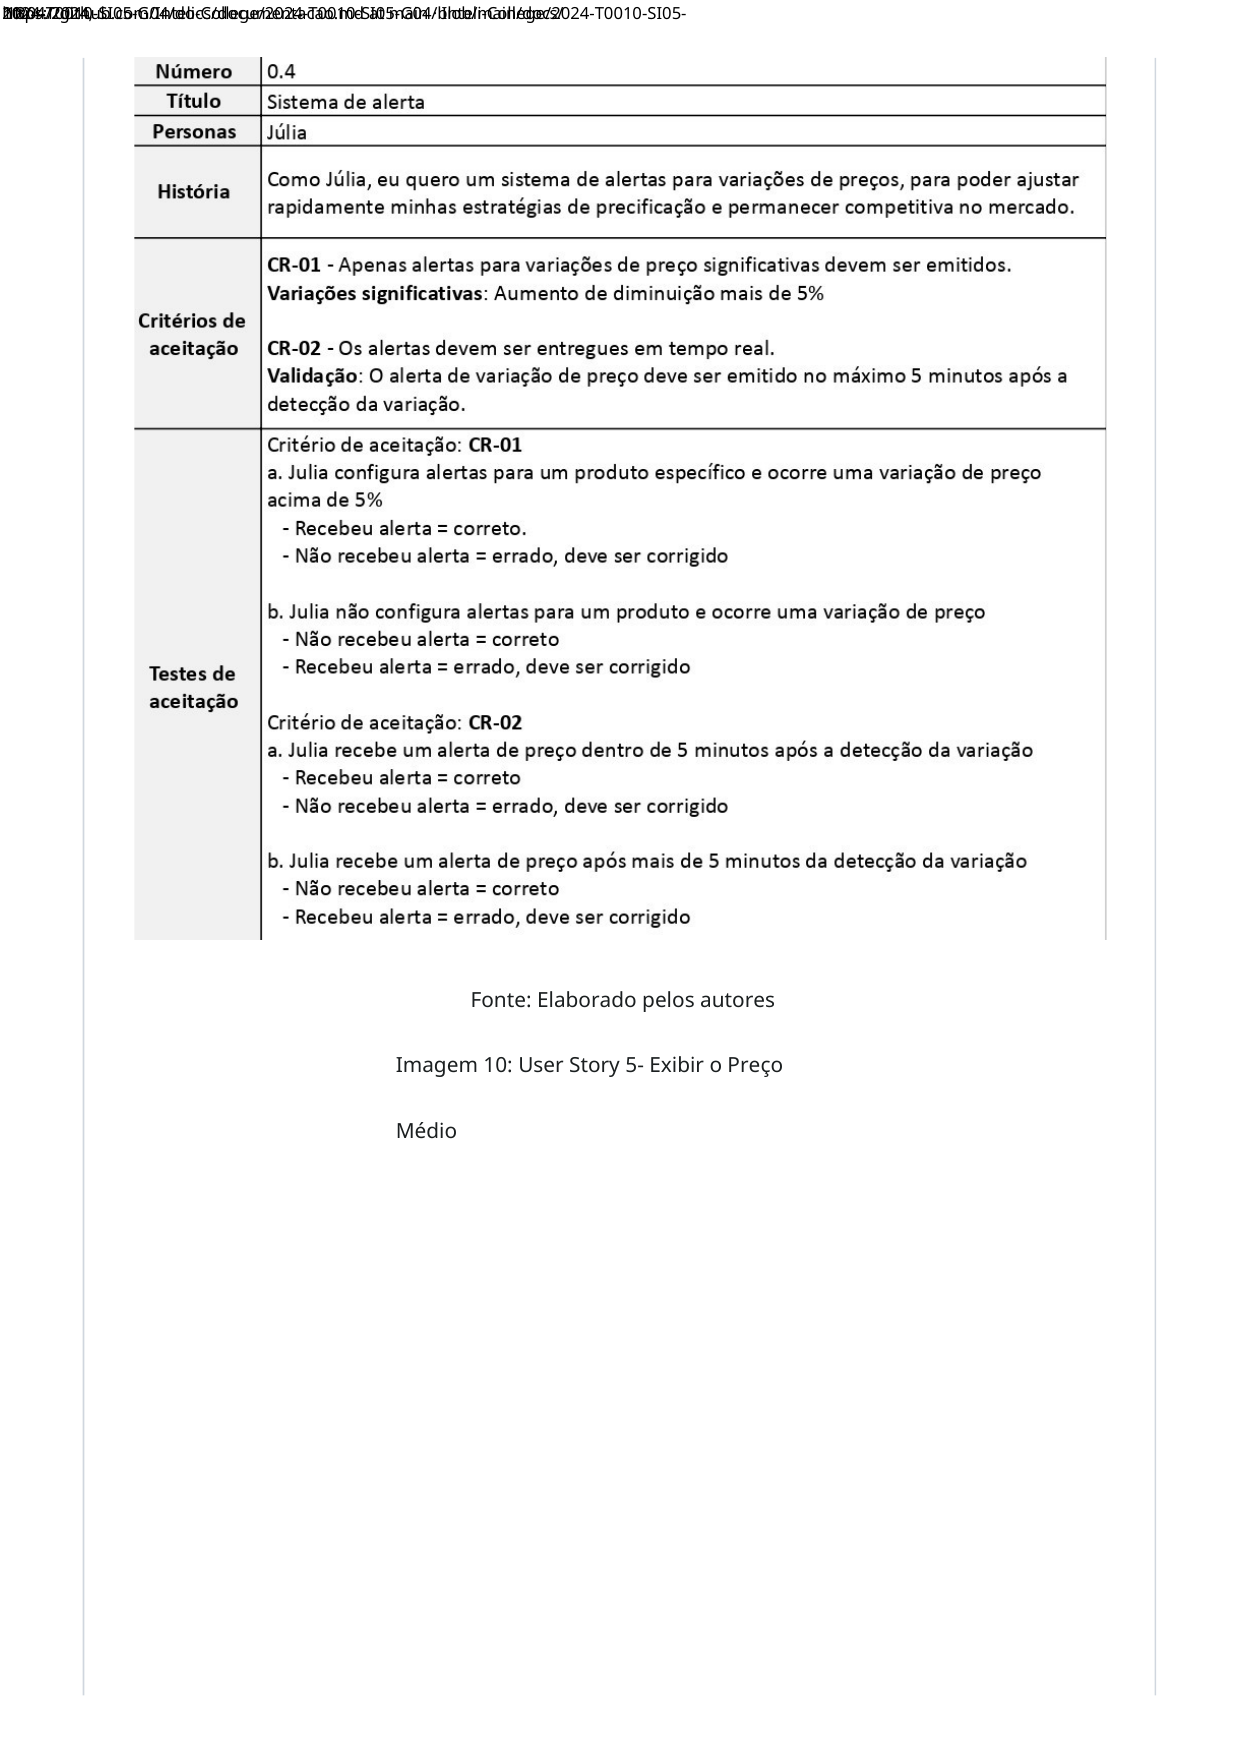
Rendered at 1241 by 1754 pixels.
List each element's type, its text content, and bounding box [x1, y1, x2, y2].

picture [134, 57, 1107, 940]
text Fonte: Elaborado pelos autores Imagem 10: User Story 5- Exibir o Preço Médio [396, 985, 841, 1144]
